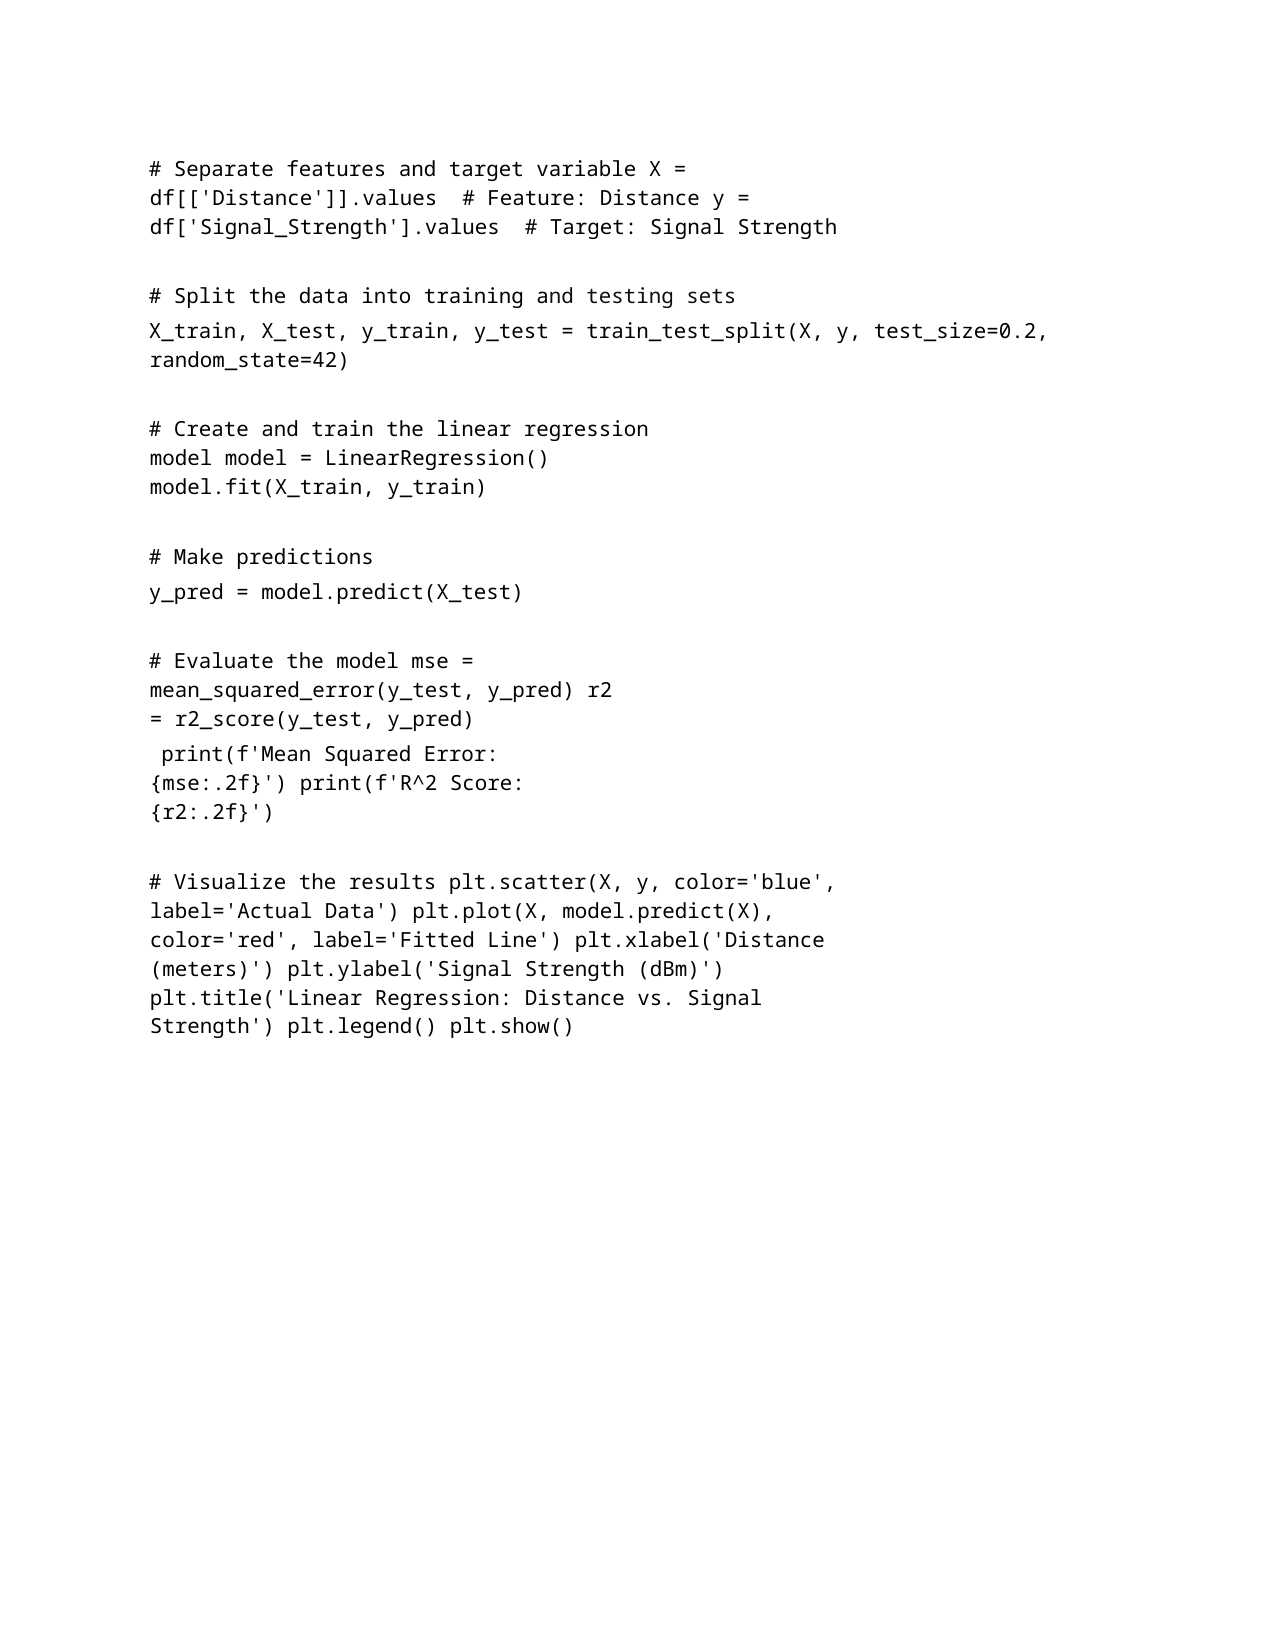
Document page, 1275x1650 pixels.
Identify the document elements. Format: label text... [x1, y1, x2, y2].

text print(f'Mean Squared Error: {mse:.2f}') print(f'R^2 Score: {r2:.2f}') [148, 739, 608, 826]
text # Split the data into training and testing sets [148, 281, 1127, 309]
text # Make predictions [148, 542, 1127, 570]
text # Separate features and target variable X = df[['Distance']].values # Feature: Distance y = df['Signal_Strength'].values # Target: Signal Strength [148, 154, 837, 240]
text # Evaluate the model mse = mean_squared_error(y_test, y_pred) r2 = r2_score(y_test, y_pred) [148, 646, 620, 733]
text # Create and train the linear regression model model = LinearRegression() model.fit(X_train, y_train) [148, 414, 688, 501]
text # Visualize the results plt.scatter(X, y, color='blue', label='Actual Data') plt.plot(X, model.predict(X), color='red', label='Fitted Line') plt.xlabel('Distance (meters)') plt.ylabel('Signal Strength (dBm)') plt.title('Linear Regression: Distance vs. Signal Strength') plt.legend() plt.show() [148, 867, 883, 1040]
text X_train, X_test, y_train, y_test = train_test_split(X, y, test_size=0.2, random_state=42) [148, 316, 1127, 373]
text y_pred = model.predict(X_test) [148, 577, 1127, 606]
